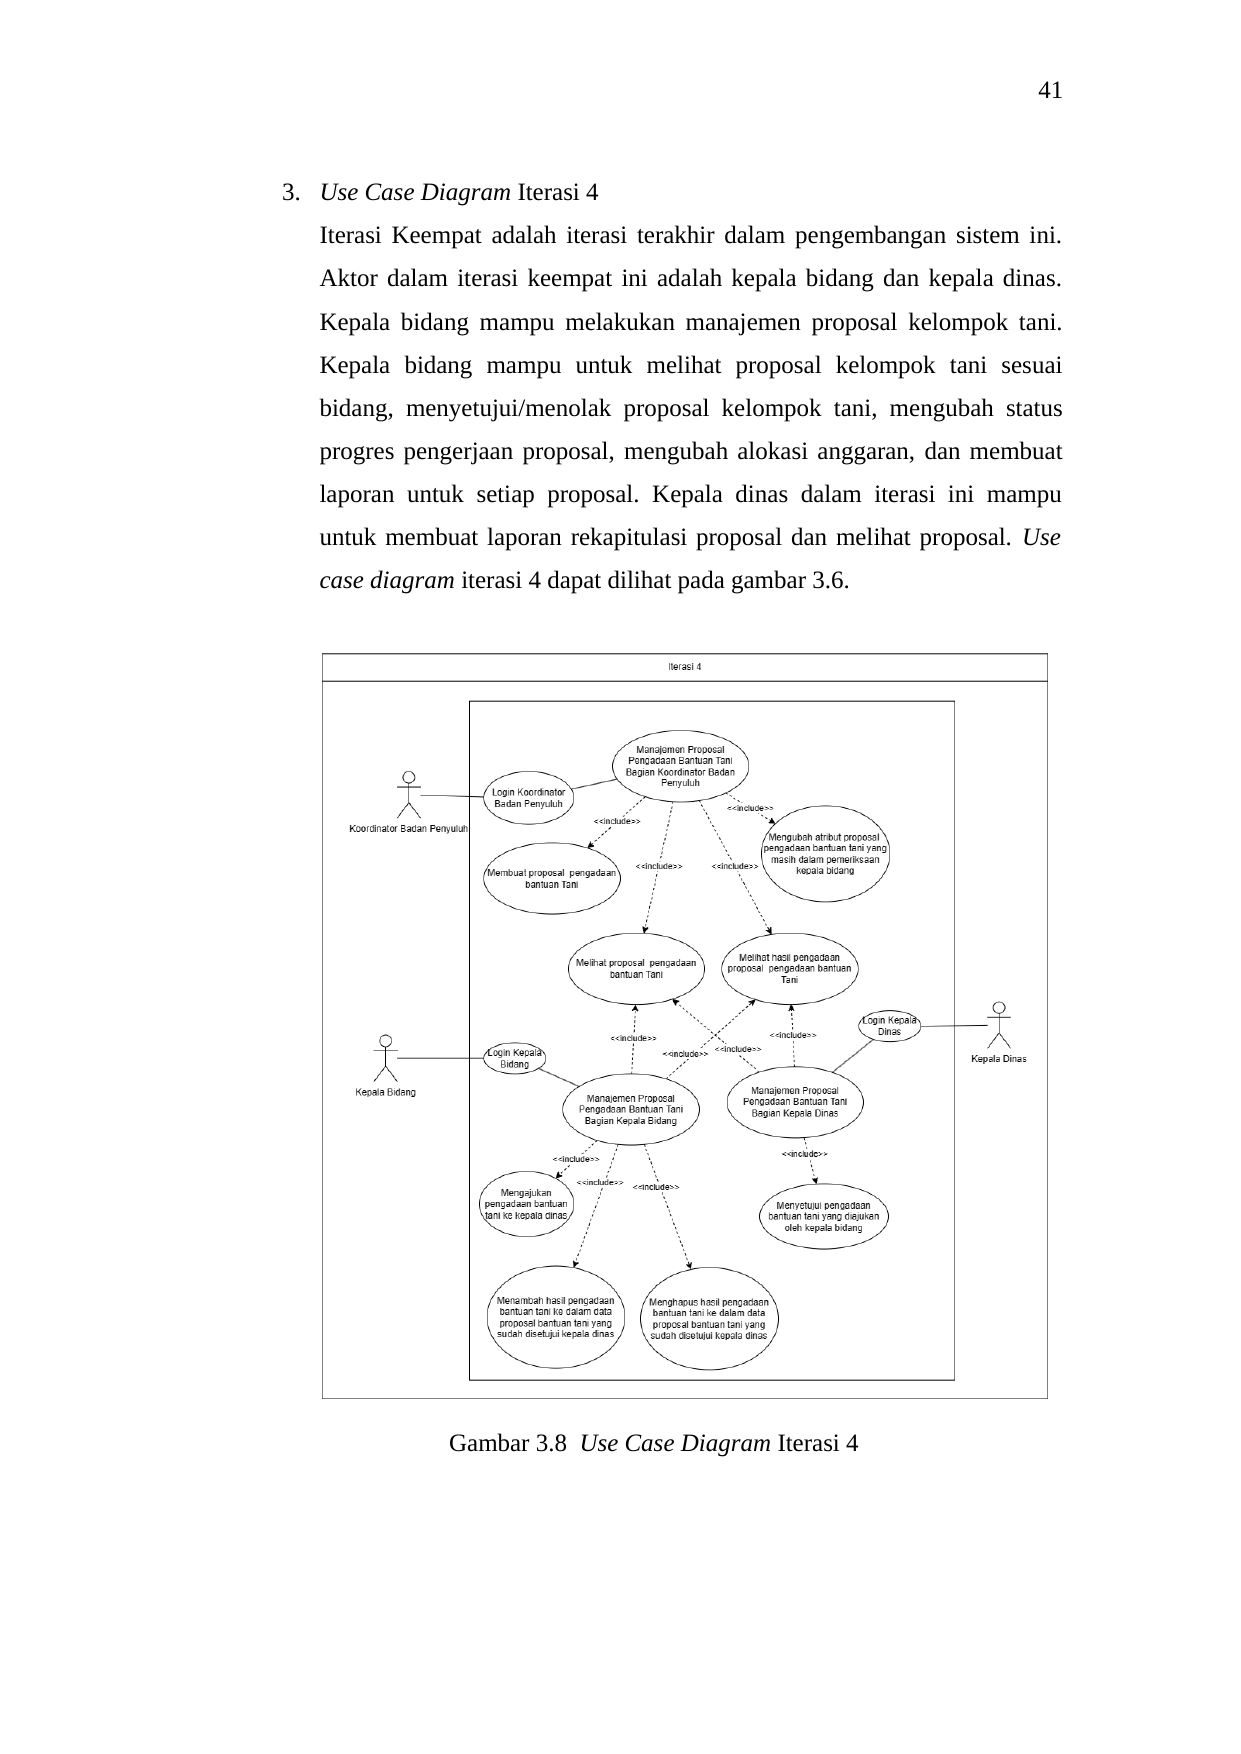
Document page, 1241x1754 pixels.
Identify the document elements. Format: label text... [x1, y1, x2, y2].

list Use Case Diagram Iterasi 4 [282, 177, 1063, 206]
picture [319, 651, 1051, 1402]
list Iterasi Keempat adalah iterasi terakhir dalam pengembangan sistem ini. Aktor dalam iterasi keempat ini adalah kepala bidang dan kepala dinas. Kepala bidang mampu melakukan manajemen proposal kelompok tani. Kepala bidang mampu untuk melihat proposal kelompok tani sesuai bidang, menyetujui/menolak proposal kelompok tani, mengubah status progres pengerjaan proposal, mengubah alokasi anggaran, dan membuat laporan untuk setiap proposal. Kepala dinas dalam iterasi ini mampu untuk membuat laporan rekapitulasi proposal dan melihat proposal. Use case diagram iterasi 4 dapat dilihat pada gambar 3.6. [319, 220, 1063, 594]
